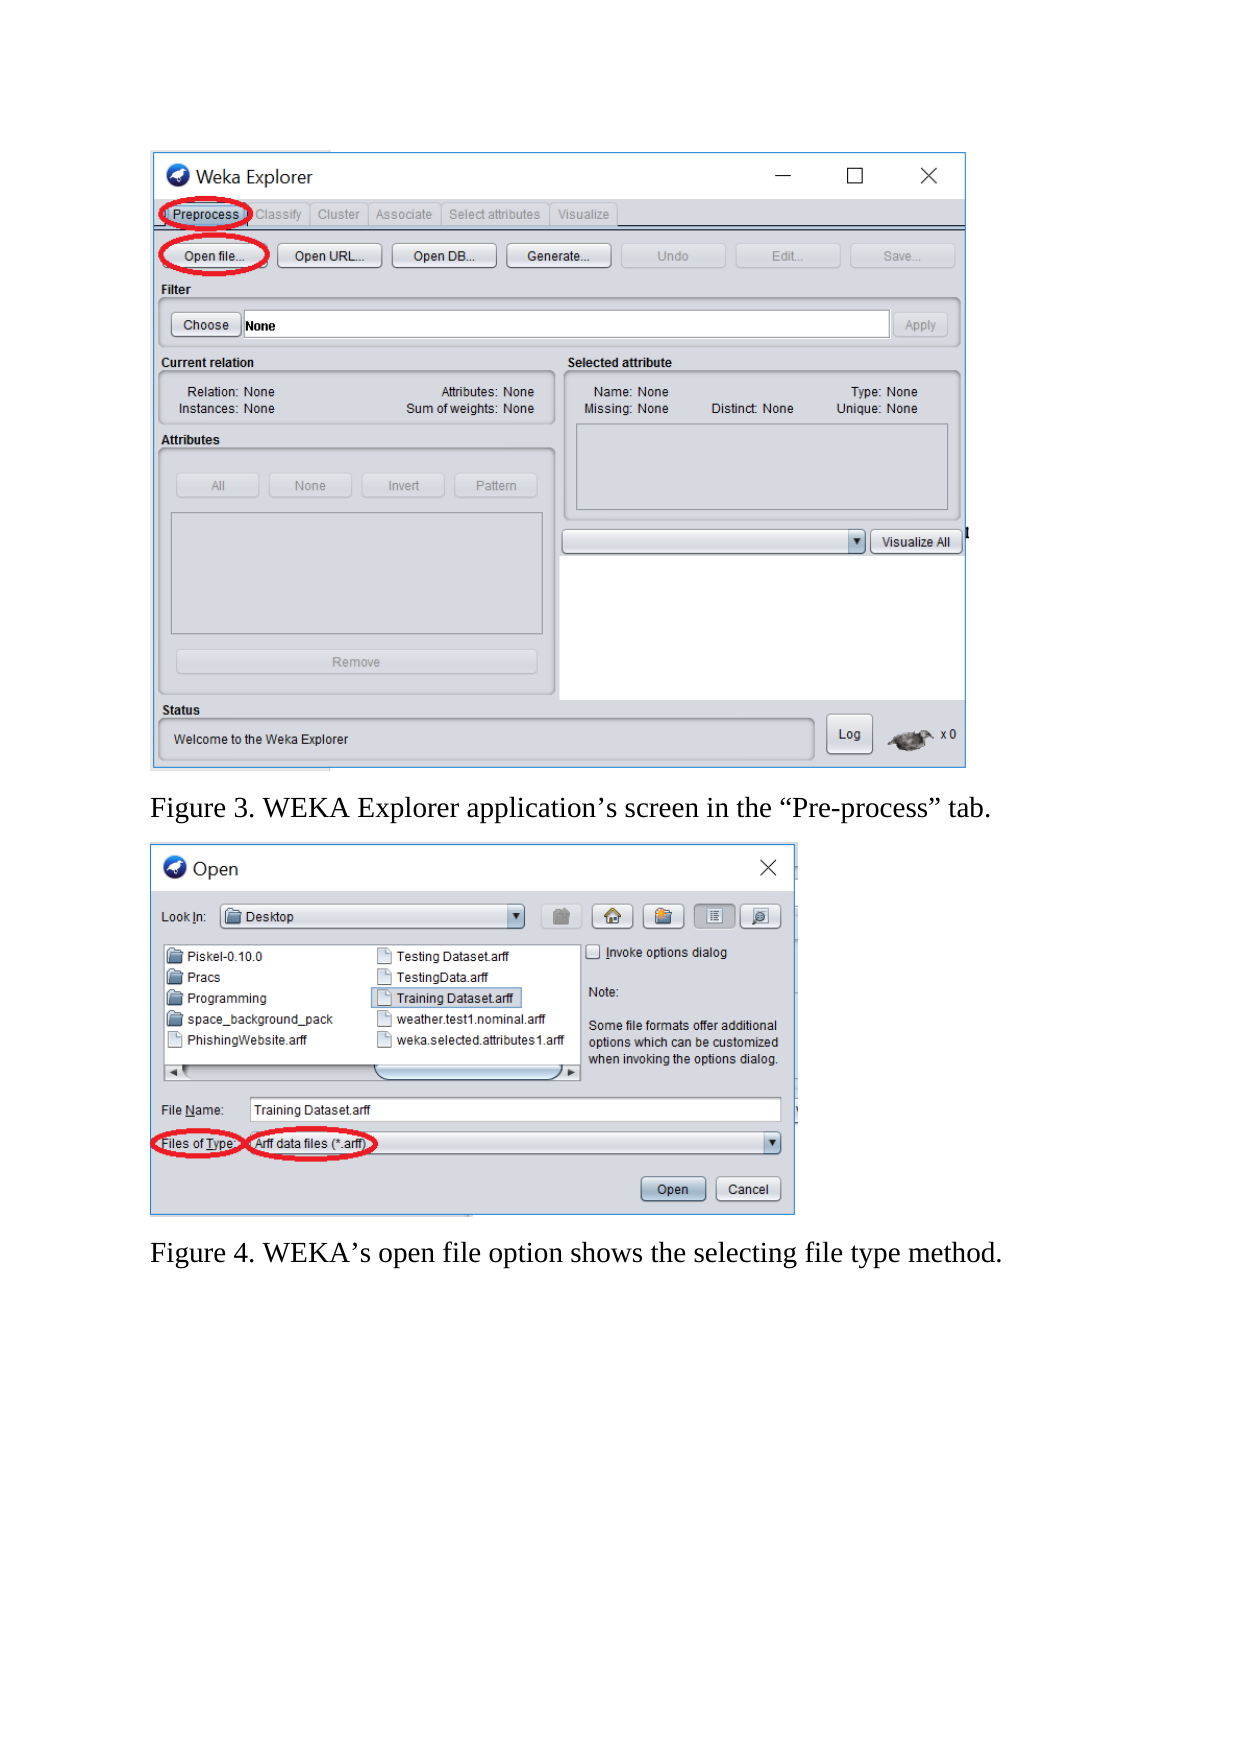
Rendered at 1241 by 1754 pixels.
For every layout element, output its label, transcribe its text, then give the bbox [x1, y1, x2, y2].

picture [150, 842, 798, 1217]
text Figure 4. WEKA’s open file option shows the selecting file type method. [150, 1235, 1090, 1269]
picture [150, 150, 969, 771]
text Figure 3. WEKA Explorer application’s screen in the “Pre-process” tab. [150, 790, 1090, 823]
